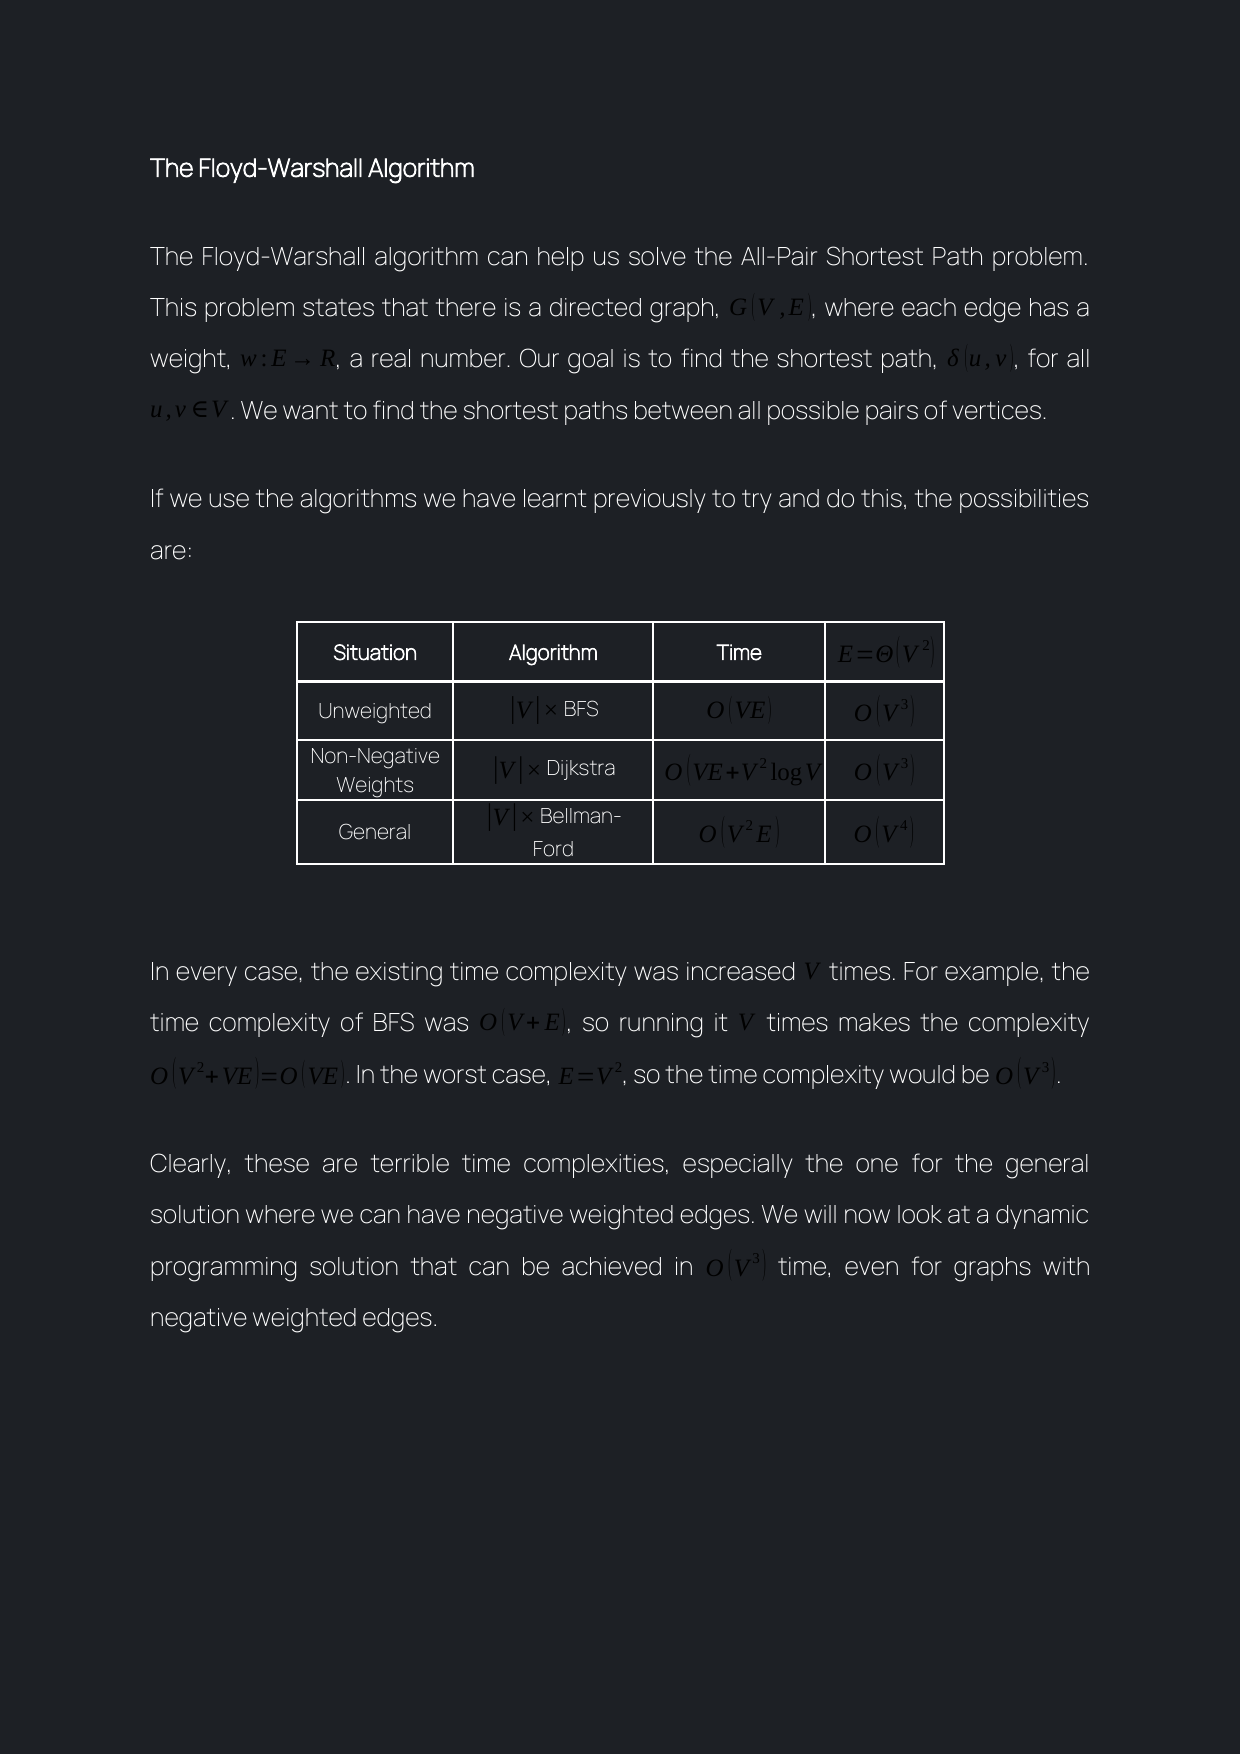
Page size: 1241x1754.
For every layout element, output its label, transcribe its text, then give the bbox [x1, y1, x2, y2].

table_header Time [654, 623, 824, 680]
table_cell Dijkstra [454, 741, 652, 798]
text The Floyd-Warshall algorithm can help us solve the All-Pair Shortest Path problem. This problem states that there is a directed graph, , where each edge has a weight, , a real number. Our goal is to find the shortest path, , for all . We want to find the shortest paths between all possible pairs of vertices. [150, 239, 1090, 427]
table_cell Unweighted [298, 683, 452, 739]
table_cell Bellman-Ford [454, 801, 652, 863]
table_header [826, 623, 943, 680]
table_cell [826, 741, 943, 798]
text In every case, the existing time complexity was increased times. For example, the time complexity of BFS was , so running it times makes the complexity . In the worst case, , so the time complexity would be . [150, 954, 1090, 1091]
table_cell [826, 683, 943, 739]
subtitle The Floyd-Warshall Algorithm [150, 150, 1090, 184]
table_cell [826, 801, 943, 863]
table_cell [654, 801, 824, 863]
table_cell General [298, 801, 452, 863]
table_header Algorithm [454, 623, 652, 680]
text Clearly, these are terrible time complexities, especially the one for the general solution where we can have negative weighted edges. We will now look at a dynamic programming solution that can be achieved in time, even for graphs with negative weighted edges. [150, 1146, 1090, 1334]
table_cell Non-Negative Weights [298, 741, 452, 798]
table_cell [654, 683, 824, 739]
table_header Situation [298, 623, 452, 680]
table_cell BFS [454, 683, 652, 739]
text If we use the algorithms we have learnt previously to try and do this, the possibilities are: [150, 481, 1090, 567]
table_cell [654, 741, 824, 798]
